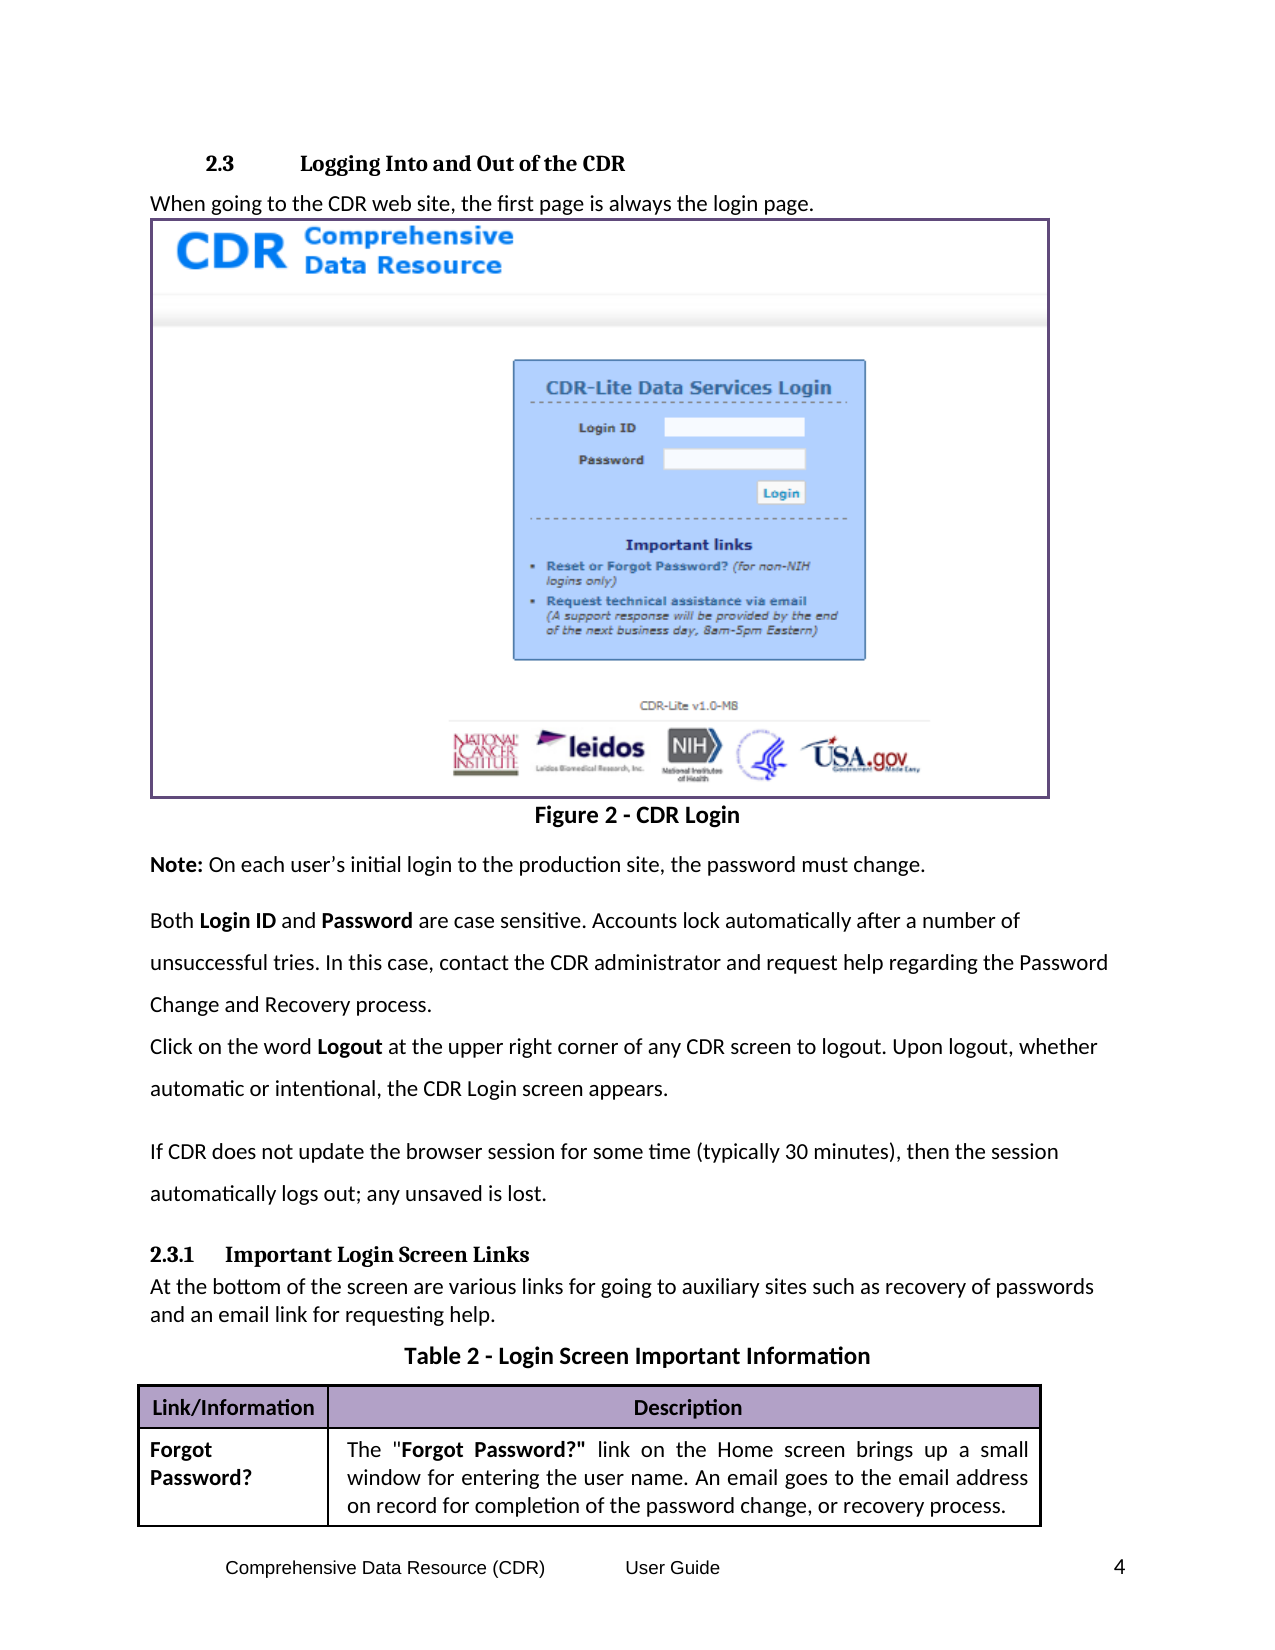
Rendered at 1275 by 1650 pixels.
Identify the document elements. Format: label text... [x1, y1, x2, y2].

text At the bottom of the screen are various links for going to auxiliary sites such as recovery of passwords and an email link for requesting help. [150, 1272, 1125, 1328]
picture [153, 221, 1047, 796]
text Figure 2 - CDR Login [150, 799, 1125, 829]
subtitle Logging Into and Out of the CDR [206, 151, 1125, 177]
text Table 2 - Login Screen Important Information [150, 1341, 1125, 1371]
text If CDR does not update the browser session for some time (typically 30 minutes), then the session automatically logs out; any unsaved is lost. [150, 1137, 1125, 1207]
table_header Description [329, 1387, 1039, 1427]
text When going to the CDR web site, the first page is always the login page. [150, 189, 1125, 218]
text Both Login ID and Password are case sensitive. Accounts lock automatically after a number of unsuccessful tries. In this case, contact the CDR administrator and request help regarding the Password Change and Recovery process. [150, 906, 1125, 1018]
subtitle Important Login Screen Links [150, 1242, 1125, 1268]
table_cell Forgot Password? [140, 1429, 327, 1525]
text Click on the word Logout at the upper right corner of any CDR screen to logout. Upon logout, whether automatic or intentional, the CDR Login screen appears. [150, 1032, 1125, 1102]
table_header Link/Information [140, 1387, 327, 1427]
table_cell The "Forgot Password?" link on the Home screen brings up a small window for entering the user name. An email goes to the email address on record for completion of the password change, or recovery process. [329, 1429, 1039, 1525]
text Note: On each user’s initial login to the production site, the password must change. [150, 850, 1125, 878]
